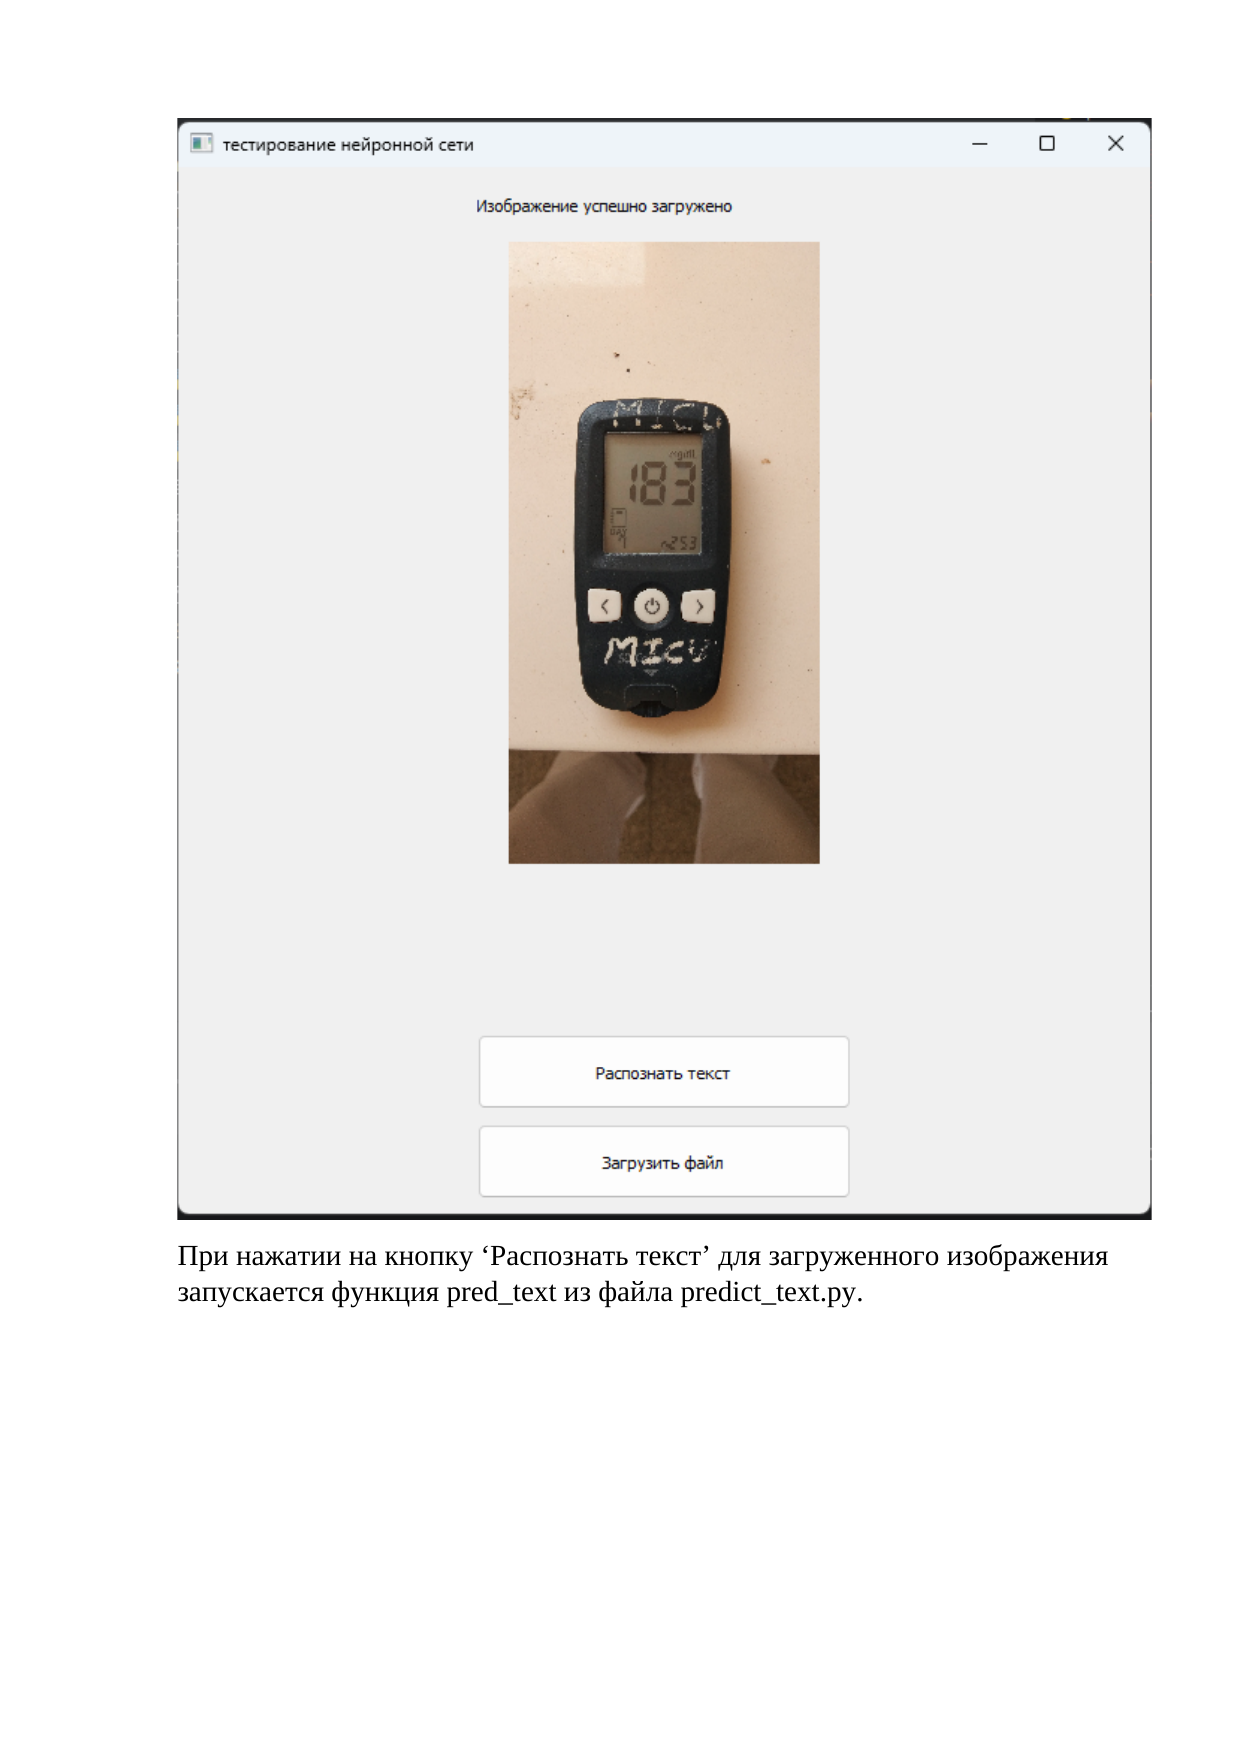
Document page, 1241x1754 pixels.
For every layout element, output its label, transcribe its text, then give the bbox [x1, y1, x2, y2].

picture [177, 118, 1152, 1220]
text При нажатии на кнопку ‘Распознать текст’ для загруженного изображения запускается функция pred_text из файла predict_text.py. [177, 1238, 1152, 1308]
